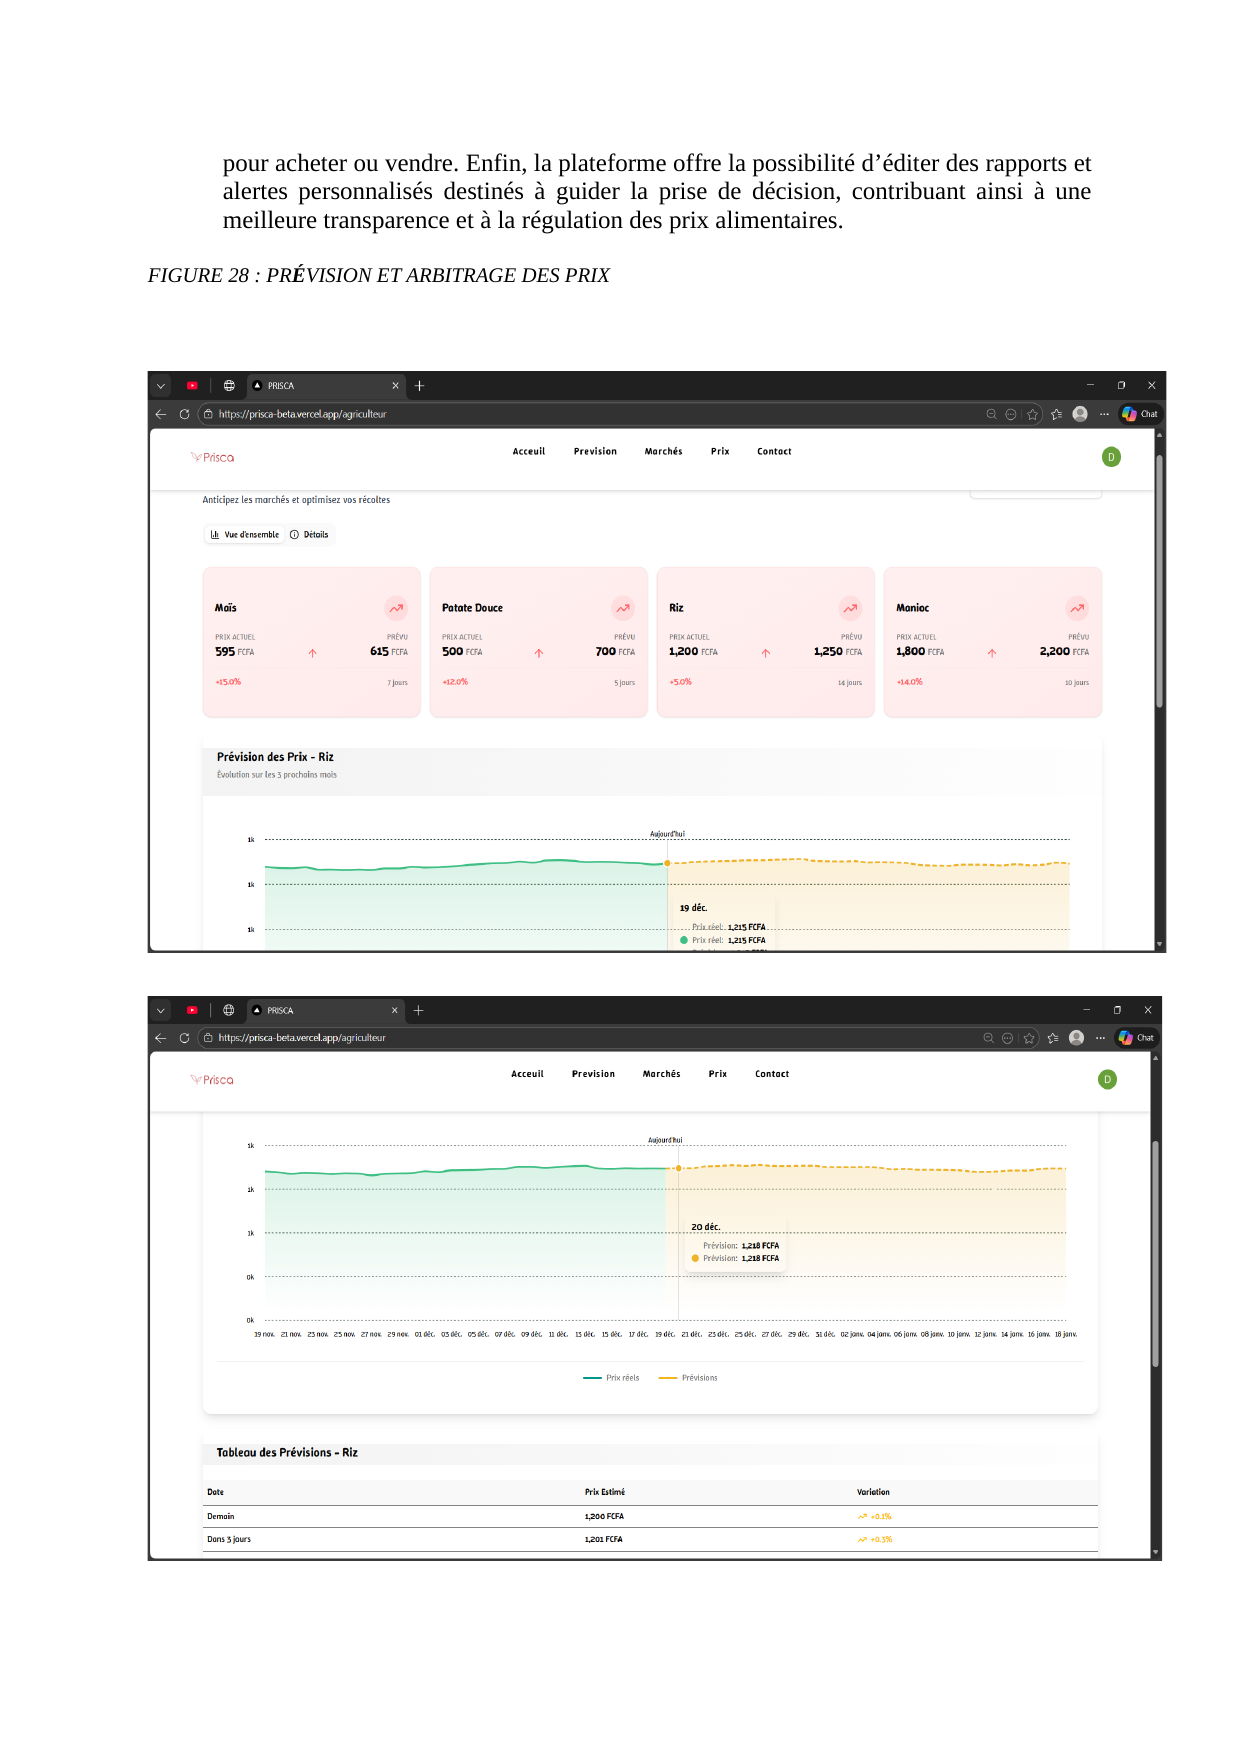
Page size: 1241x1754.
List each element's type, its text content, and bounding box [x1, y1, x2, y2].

text FIGURE 28 : PRÉVISION ET ARBITRAGE DES PRIX [148, 263, 1093, 287]
picture [147, 371, 1167, 953]
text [223, 148, 1093, 234]
picture [147, 996, 1163, 1561]
